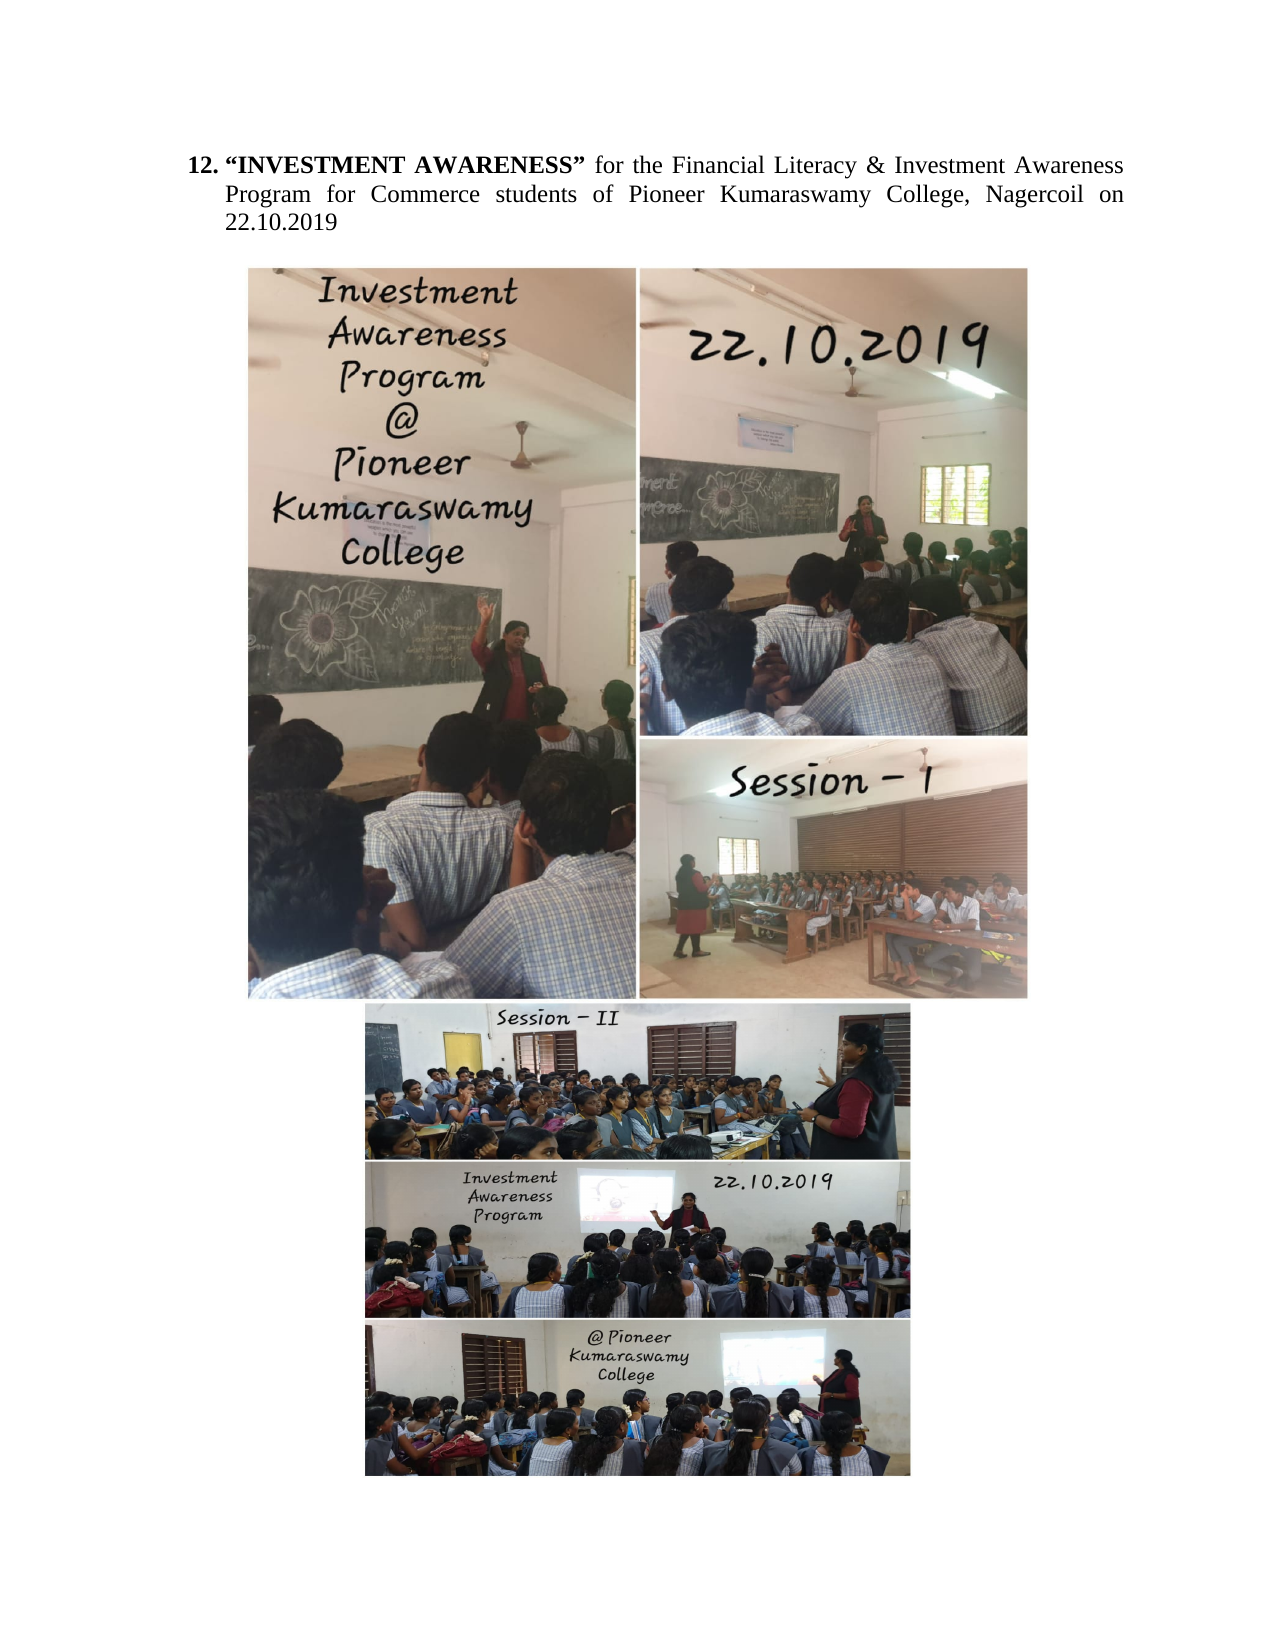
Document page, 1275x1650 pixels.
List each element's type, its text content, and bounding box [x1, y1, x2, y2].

list “INVESTMENT AWARENESS” for the Financial Literacy & Investment Awareness Program for Commerce students of Pioneer Kumaraswamy College, Nagercoil on 22.10.2019 [187, 150, 1125, 236]
picture [244, 265, 1031, 1478]
